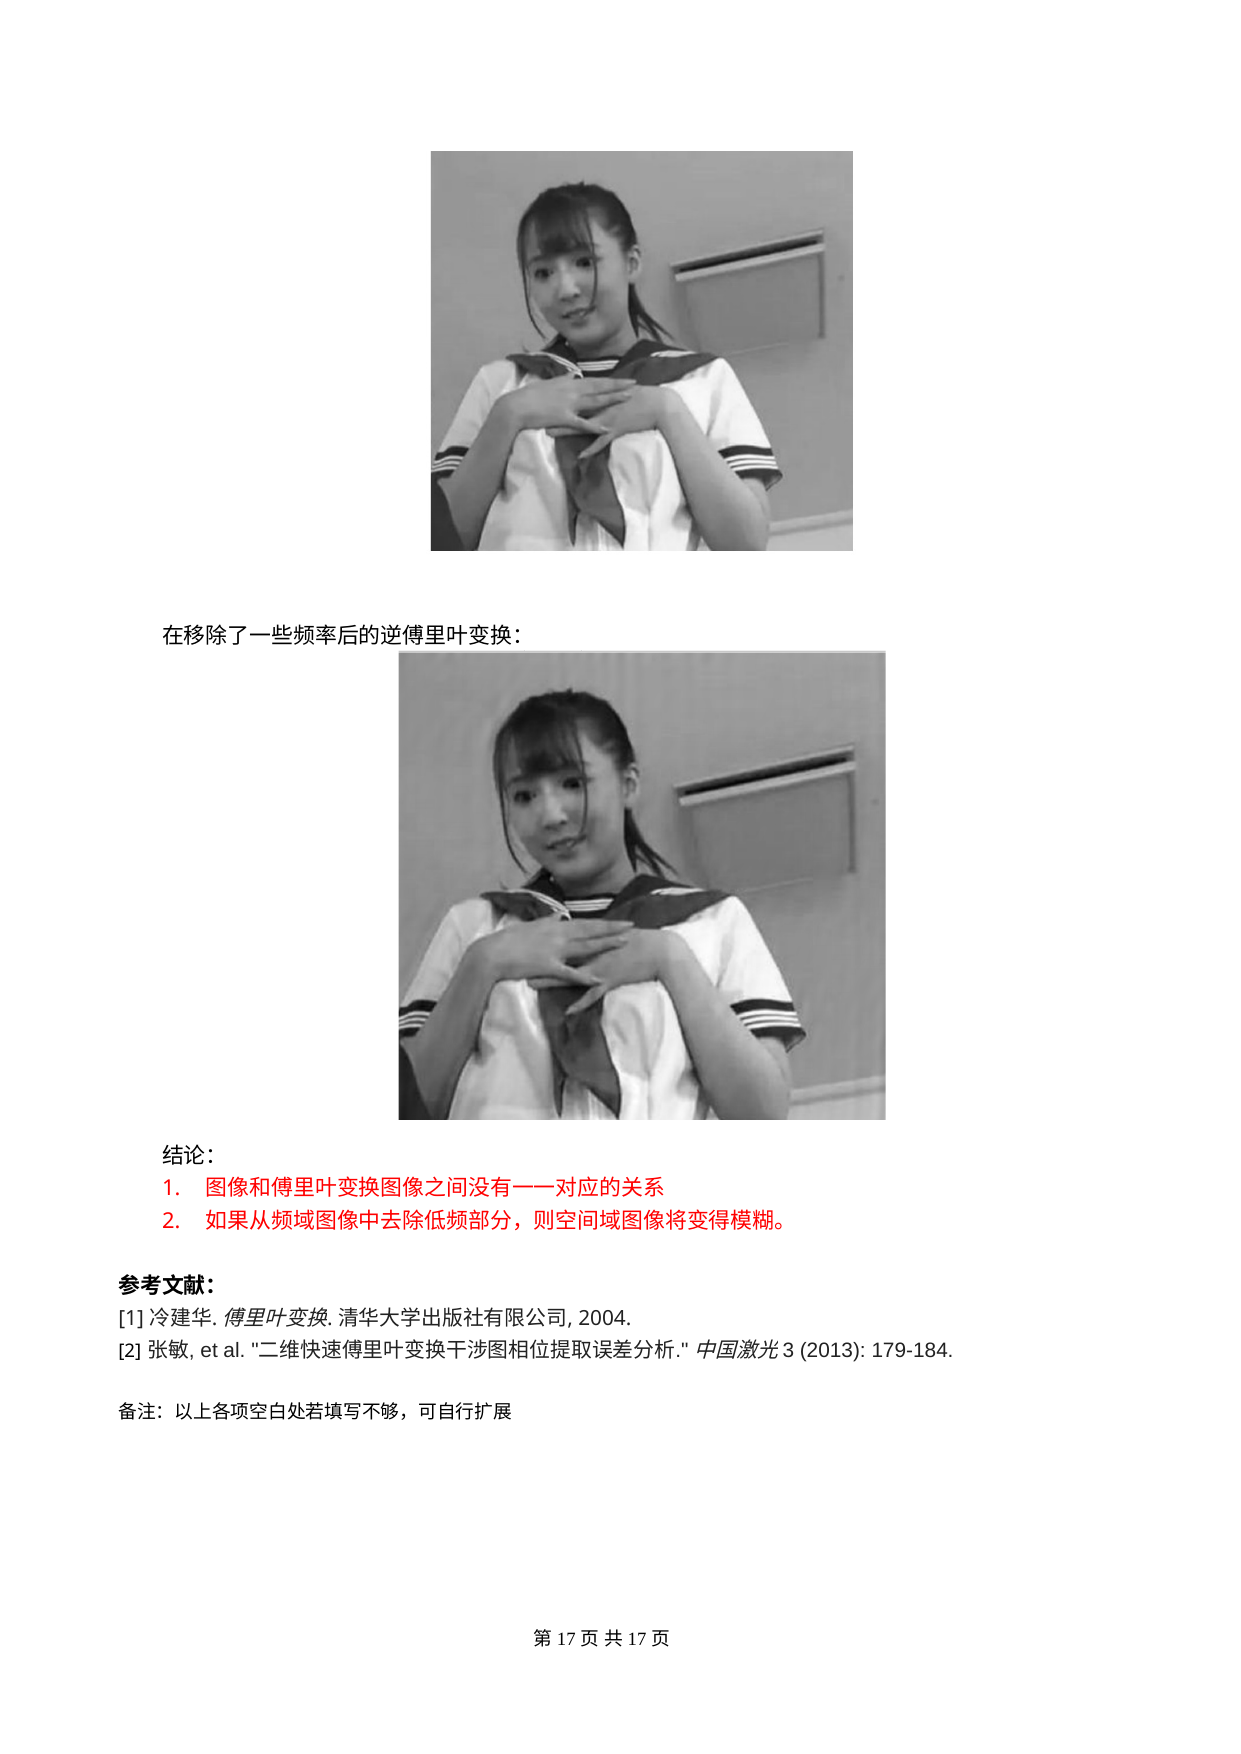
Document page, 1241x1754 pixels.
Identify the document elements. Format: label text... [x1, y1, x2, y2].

list 如果从频域图像中去除低频部分，则空间域图像将变得模糊。 [162, 1202, 1122, 1235]
picture [398, 650, 886, 1120]
text [2] 张敏, et al. "二维快速傅里叶变换干涉图相位提取误差分析." 中国激光 3 (2013): 179-184. [118, 1332, 1122, 1365]
text 参考文献： [118, 1267, 1122, 1300]
text 备注：以上各项空白处若填写不够，可自行扩展 [118, 1394, 1122, 1427]
list 图像和傅里叶变换图像之间没有一一对应的关系 [162, 1170, 1122, 1202]
text [1] 冷建华. 傅里叶变换. 清华大学出版社有限公司, 2004. [118, 1300, 1122, 1332]
text 结论： [118, 1137, 1122, 1170]
picture [360, 130, 924, 613]
text 在移除了一些频率后的逆傅里叶变换： [118, 617, 1122, 650]
